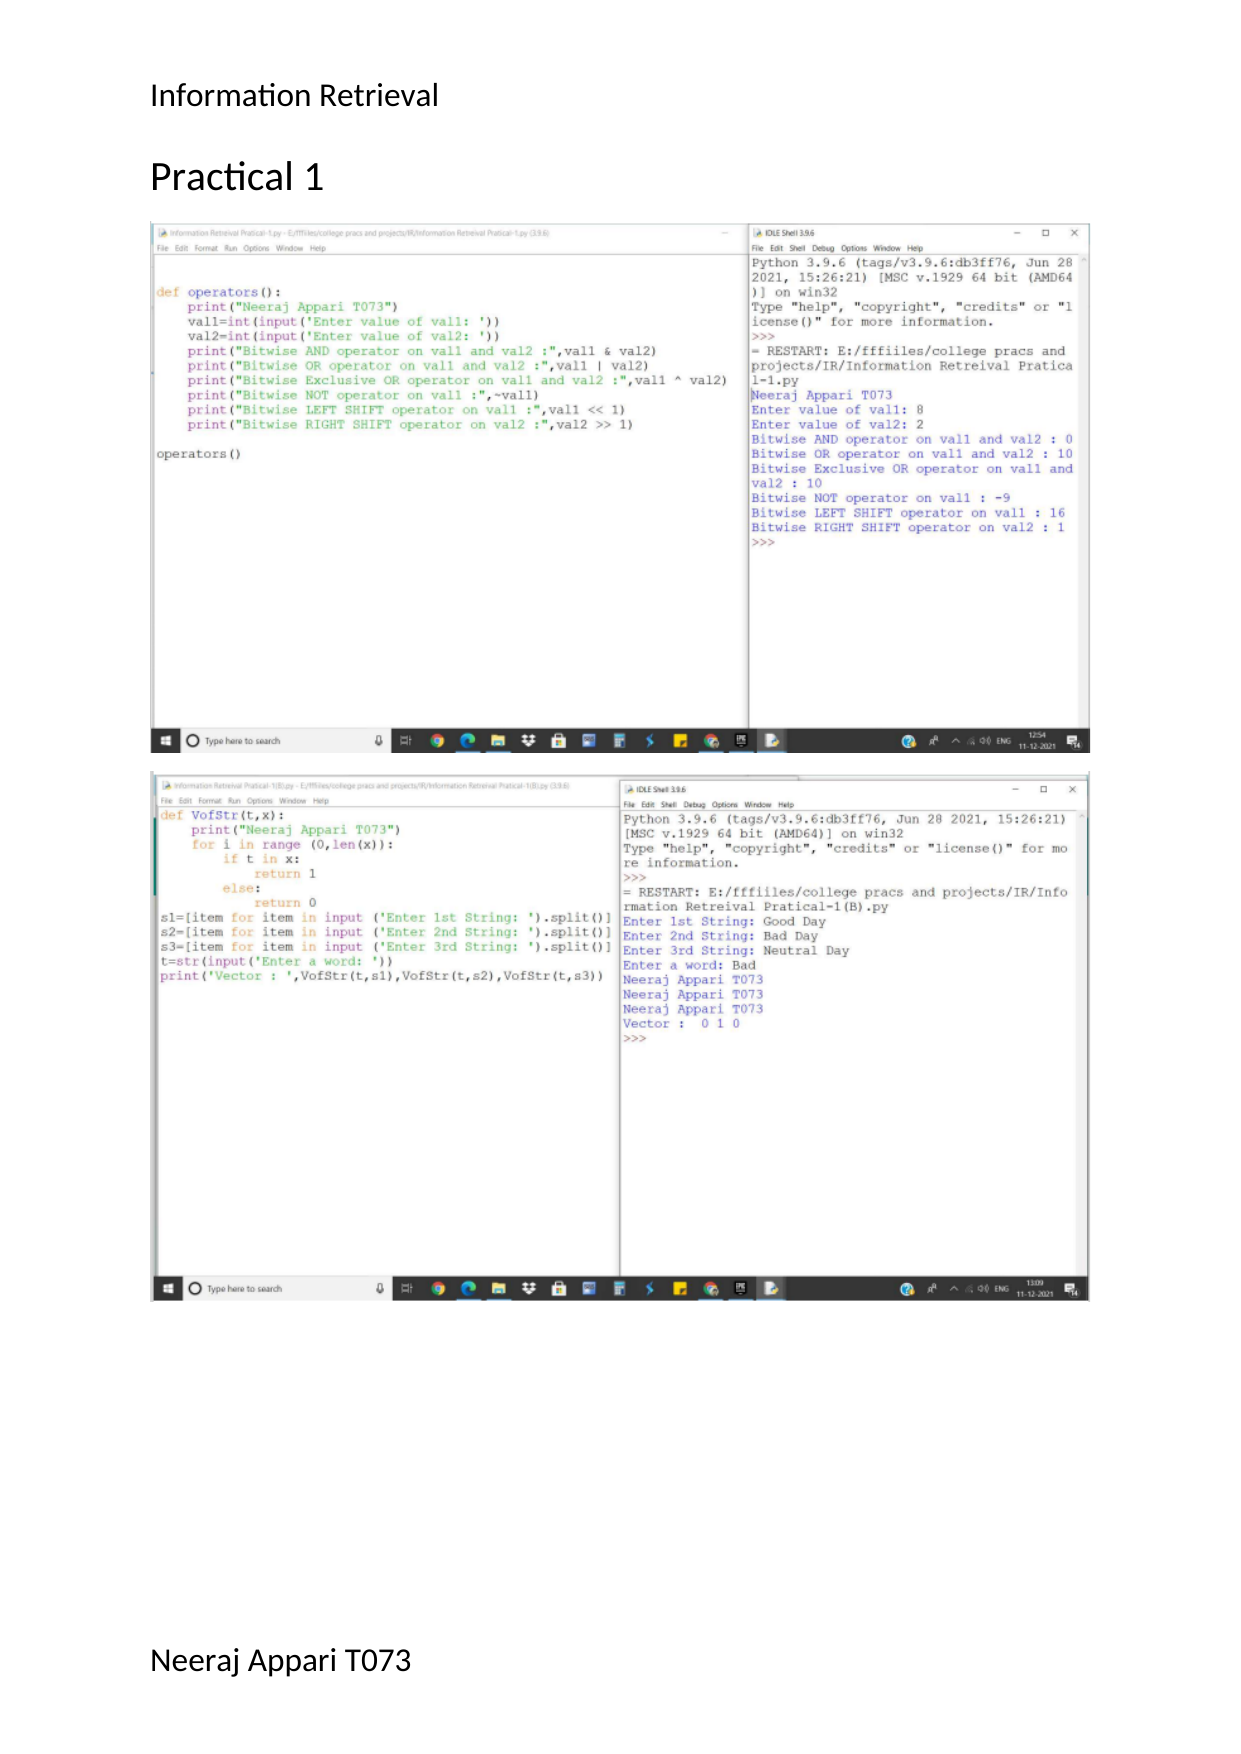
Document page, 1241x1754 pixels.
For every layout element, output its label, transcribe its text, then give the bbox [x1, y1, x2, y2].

picture [150, 771, 1091, 1302]
text Practical 1 [150, 150, 1090, 201]
picture [150, 221, 1091, 753]
